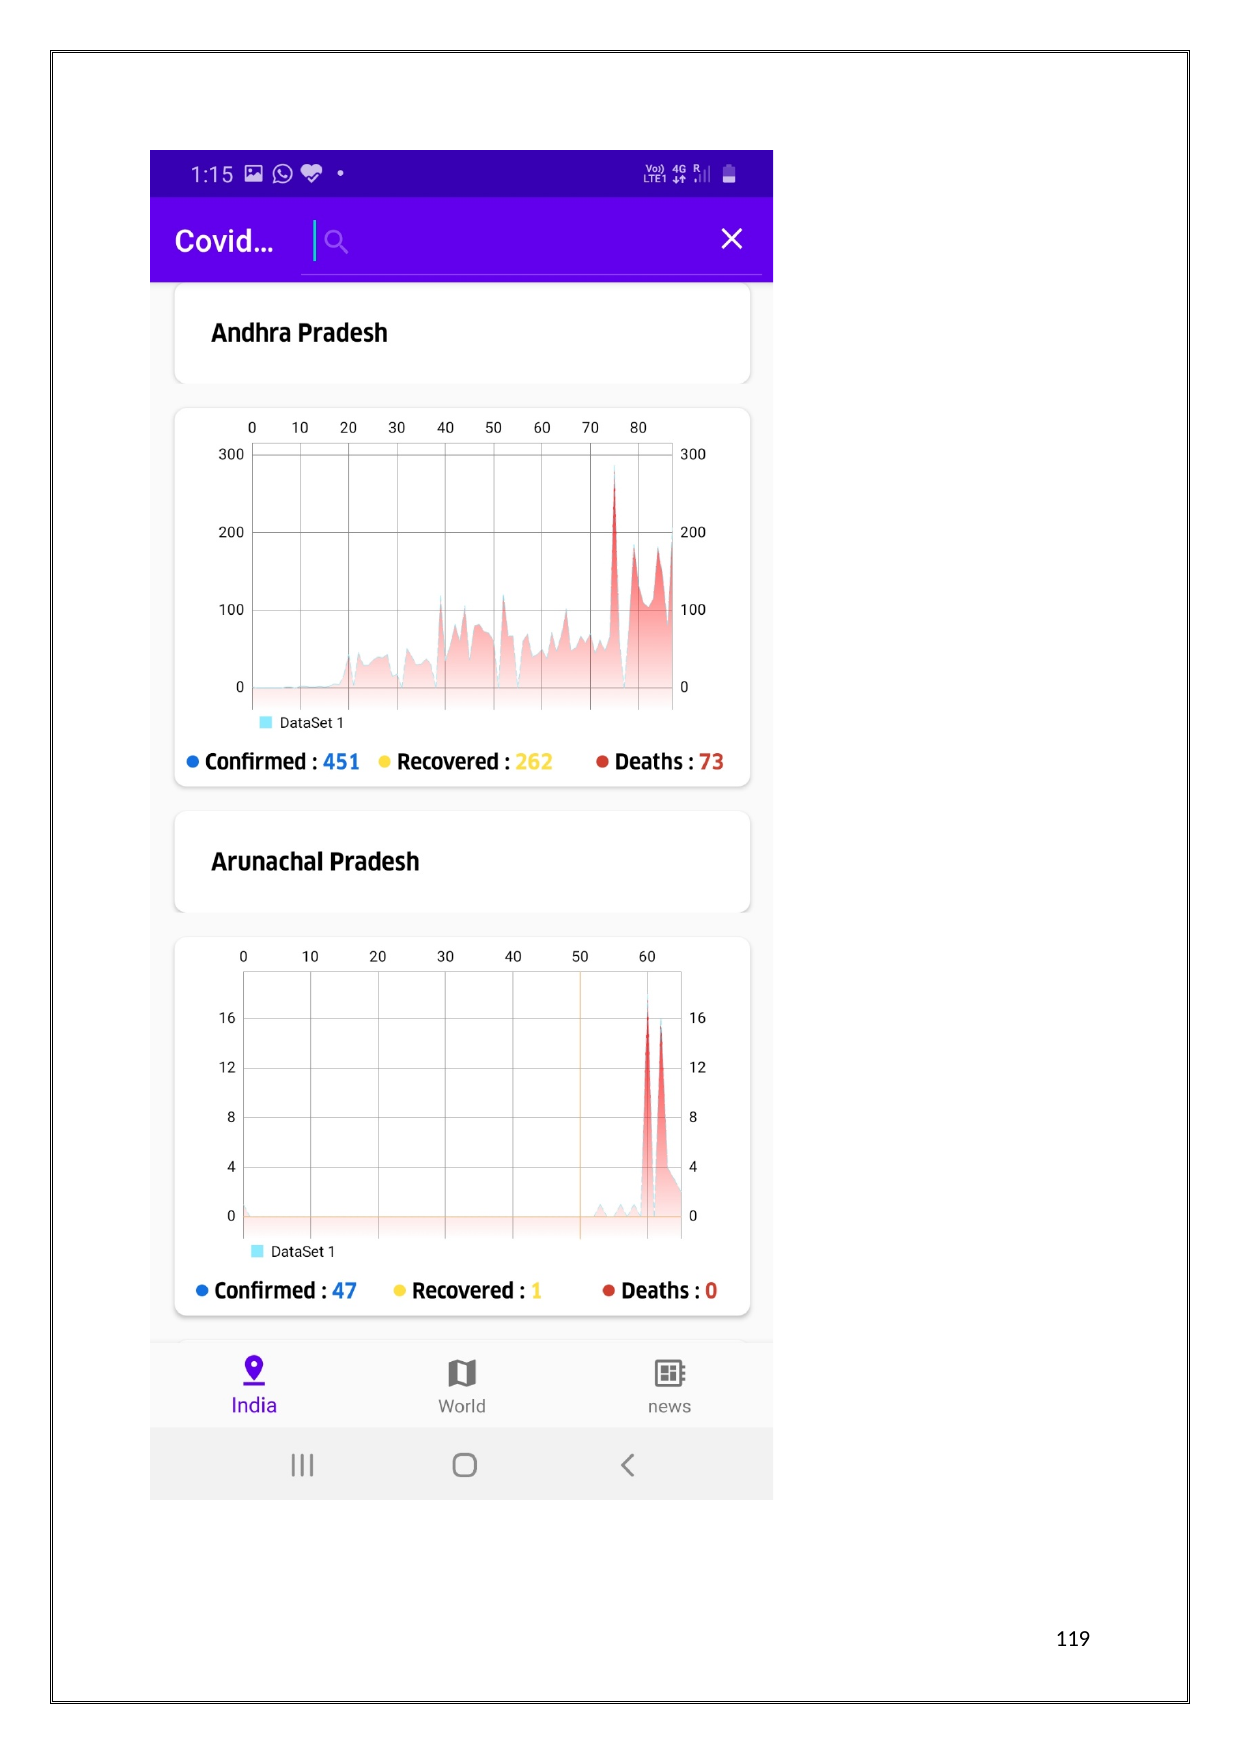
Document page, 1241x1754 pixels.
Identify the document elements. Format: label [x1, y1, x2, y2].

picture [150, 150, 774, 1500]
